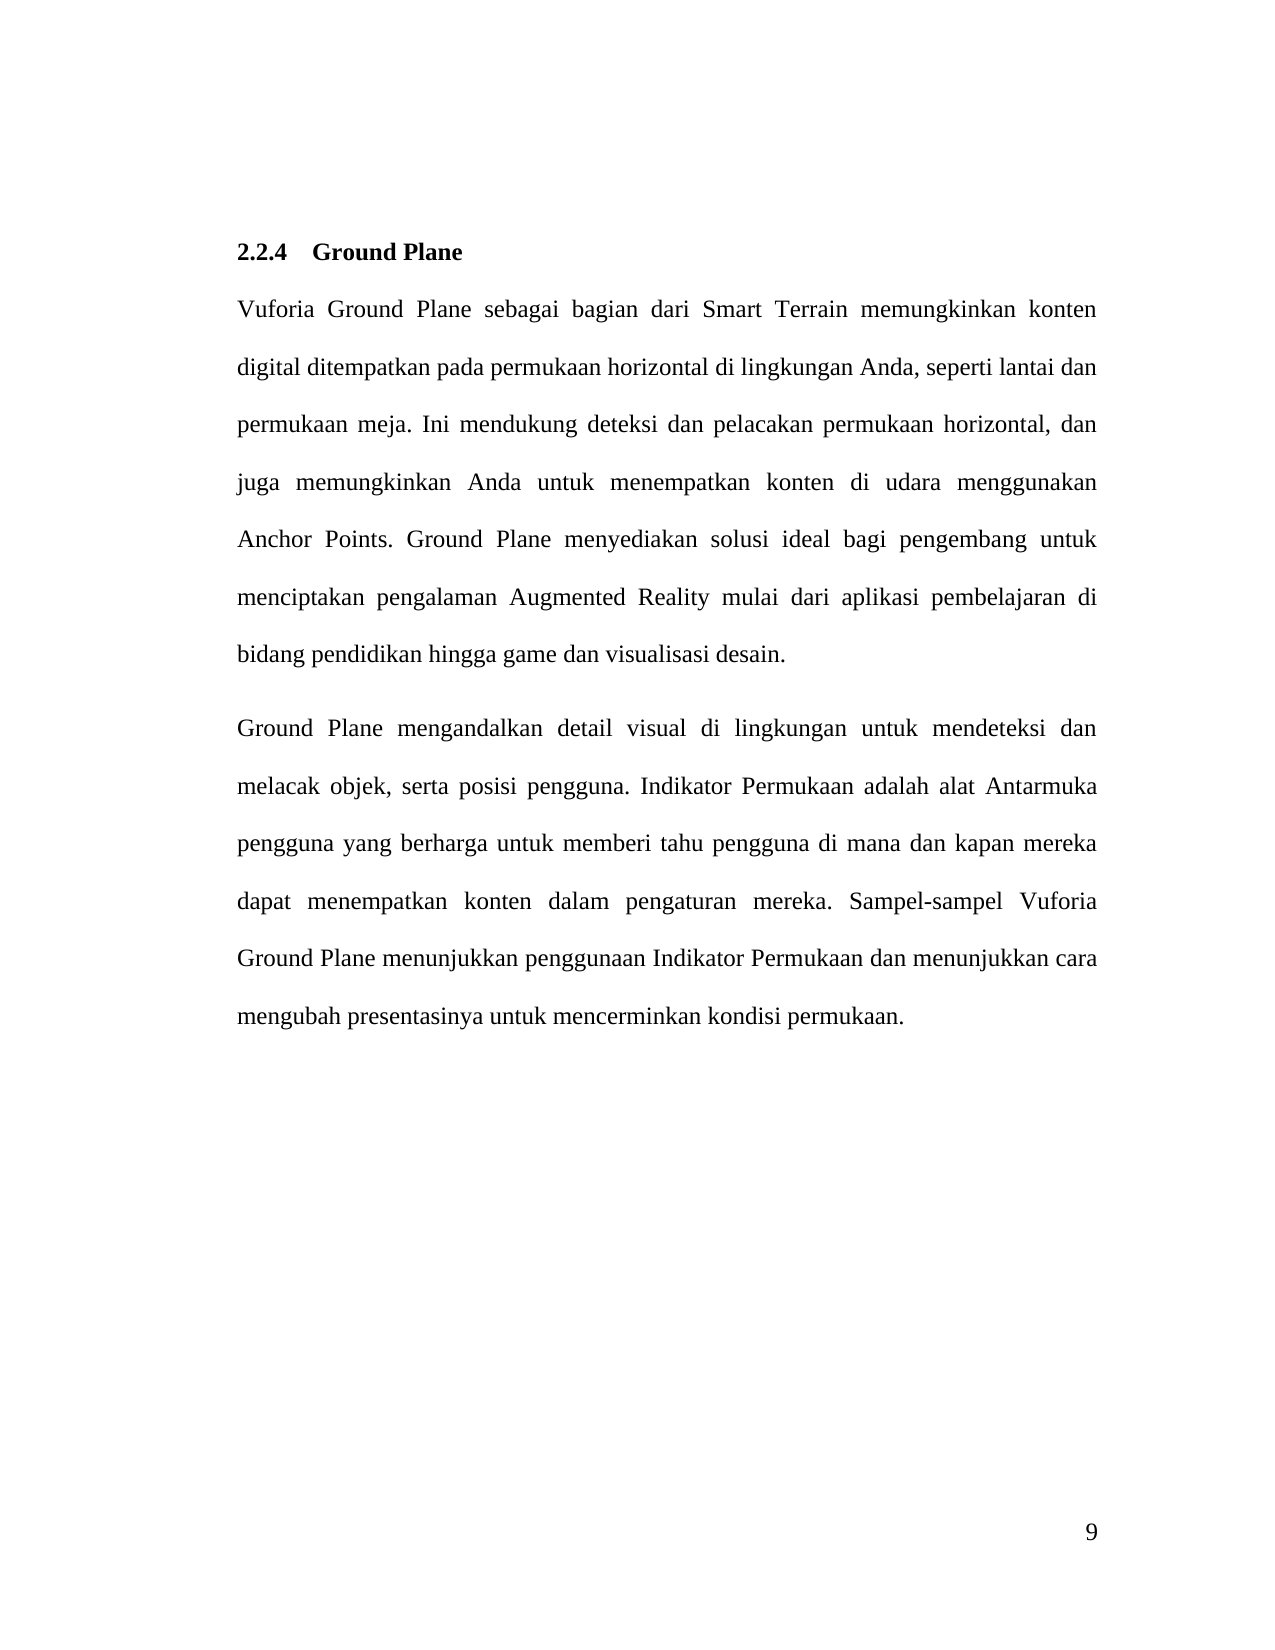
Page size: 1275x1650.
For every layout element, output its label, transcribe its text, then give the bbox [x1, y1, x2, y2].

list Ground Plane mengandalkan detail visual di lingkungan untuk mendeteksi dan melacak objek, serta posisi pengguna. Indikator Permukaan adalah alat Antarmuka pengguna yang berharga untuk memberi tahu pengguna di mana dan kapan mereka dapat menempatkan konten dalam pengaturan mereka. Sampel-sampel Vuforia Ground Plane menunjukkan penggunaan Indikator Permukaan dan menunjukkan cara mengubah presentasinya untuk mencerminkan kondisi permukaan. [237, 713, 1098, 1030]
text Vuforia Ground Plane sebagai bagian dari Smart Terrain memungkinkan konten digital ditempatkan pada permukaan horizontal di lingkungan Anda, seperti lantai dan permukaan meja. Ini mendukung deteksi dan pelacakan permukaan horizontal, dan juga memungkinkan Anda untuk menempatkan konten di udara menggunakan Anchor Points. Ground Plane menyediakan solusi ideal bagi pengembang untuk menciptakan pengalaman Augmented Reality mulai dari aplikasi pembelajaran di bidang pendidikan hingga game dan visualisasi desain. [237, 294, 1098, 668]
subtitle 2.2.4 Ground Plane [237, 237, 1098, 266]
